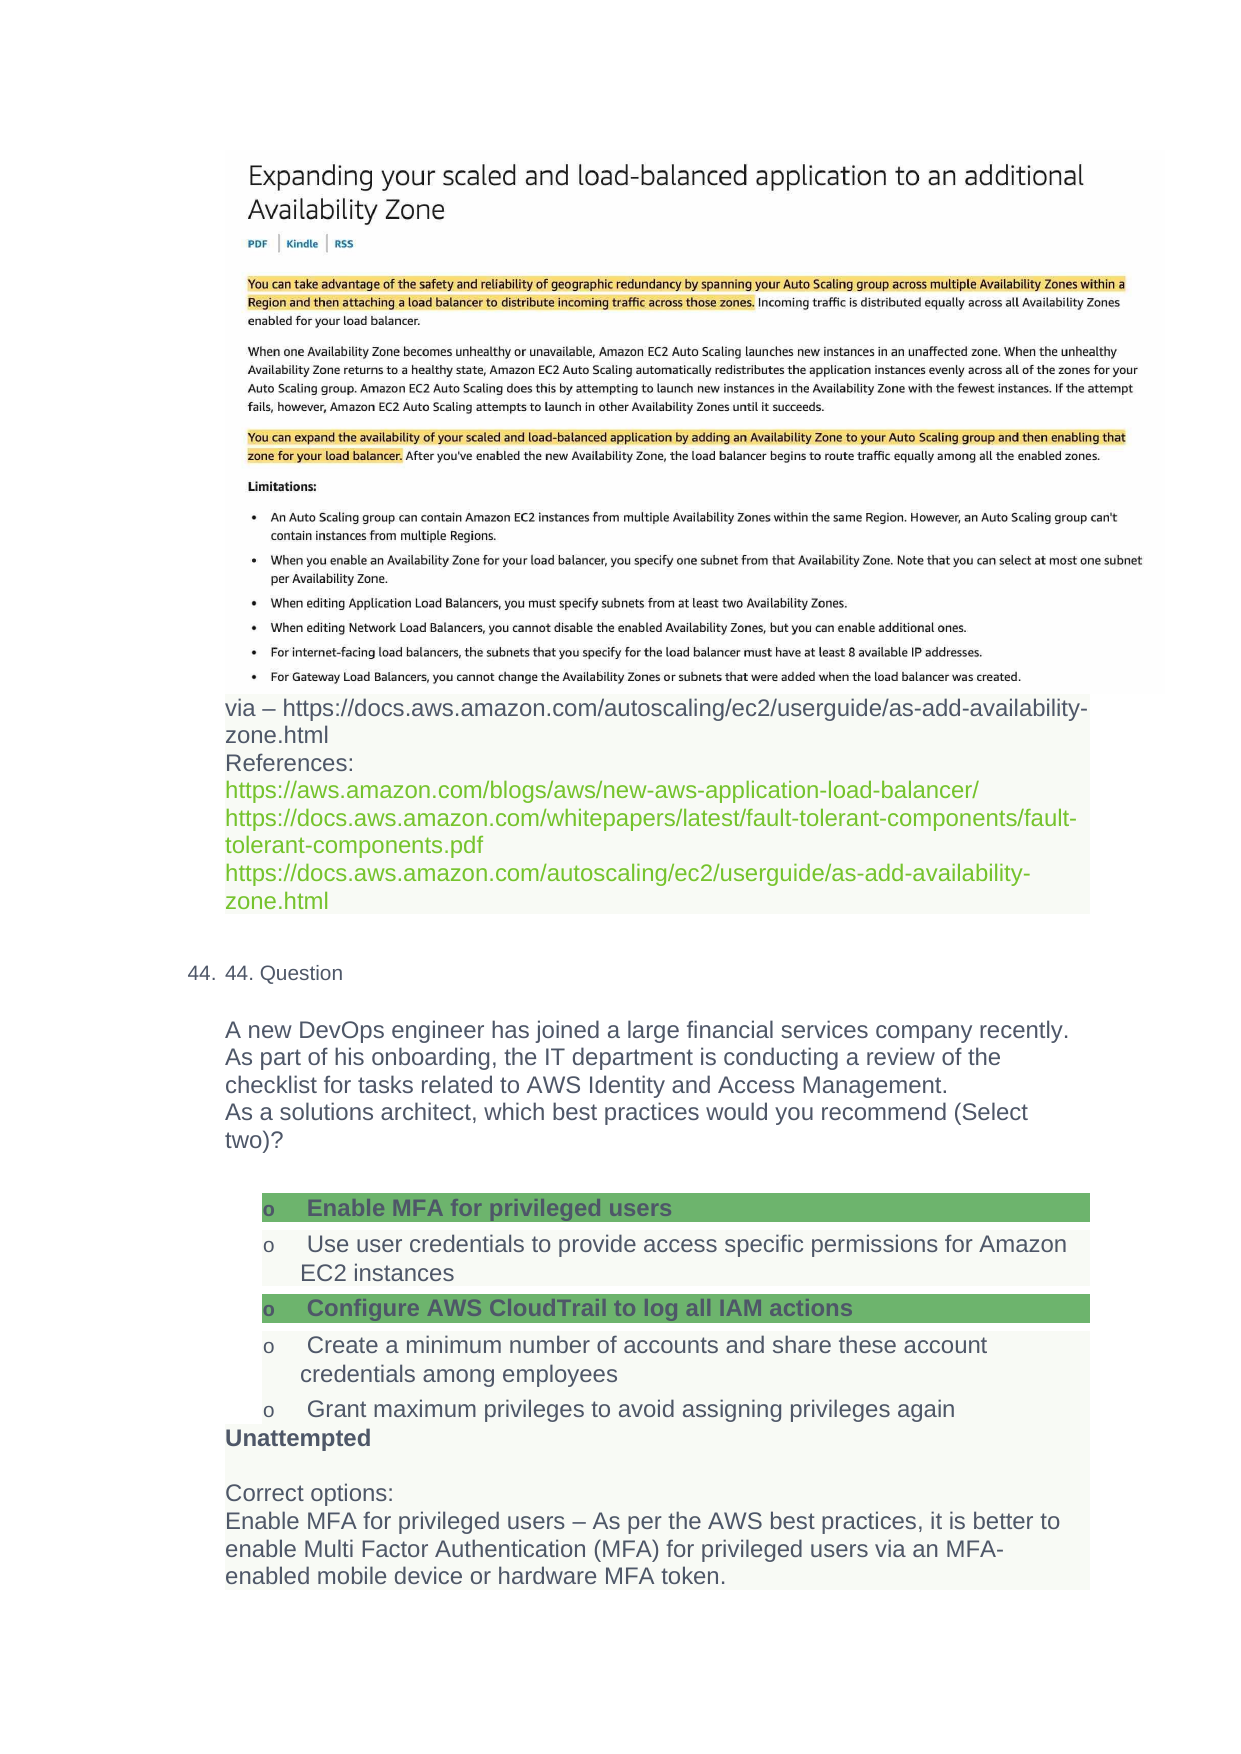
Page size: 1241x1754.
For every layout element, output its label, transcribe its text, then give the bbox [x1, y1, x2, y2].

list Use user credentials to provide access specific permissions for Amazon EC2 instances [262, 1230, 1090, 1286]
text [225, 1479, 1090, 1590]
list Grant maximum privileges to avoid assigning privileges again [262, 1395, 1090, 1424]
text via – https://docs.aws.amazon.com/autoscaling/ec2/userguide/as-add-availability-zone.html References: https://aws.amazon.com/blogs/aws/new-aws-application-load-balancer/ https://docs.aws.amazon.com/whitepapers/latest/fault-tolerant-components/fault-tolerant-components.pdf https://docs.aws.amazon.com/autoscaling/ec2/userguide/as-add-availability-zone.html [225, 694, 1090, 914]
list 44. Question [187, 954, 1090, 984]
picture [225, 150, 1166, 694]
list Enable MFA for privileged users [262, 1193, 1090, 1222]
list Configure AWS CloudTrail to log all IAM actions [262, 1294, 1090, 1323]
text Unattempted [225, 1424, 1090, 1479]
text A new DevOps engineer has joined a large financial services company recently. As part of his onboarding, the IT department is conducting a review of the checklist for tasks related to AWS Identity and Access Management. As a solutions architect, which best practices would you recommend (Select two)? [225, 1016, 1090, 1153]
list Create a minimum number of accounts and share these account credentials among employees [262, 1331, 1090, 1387]
